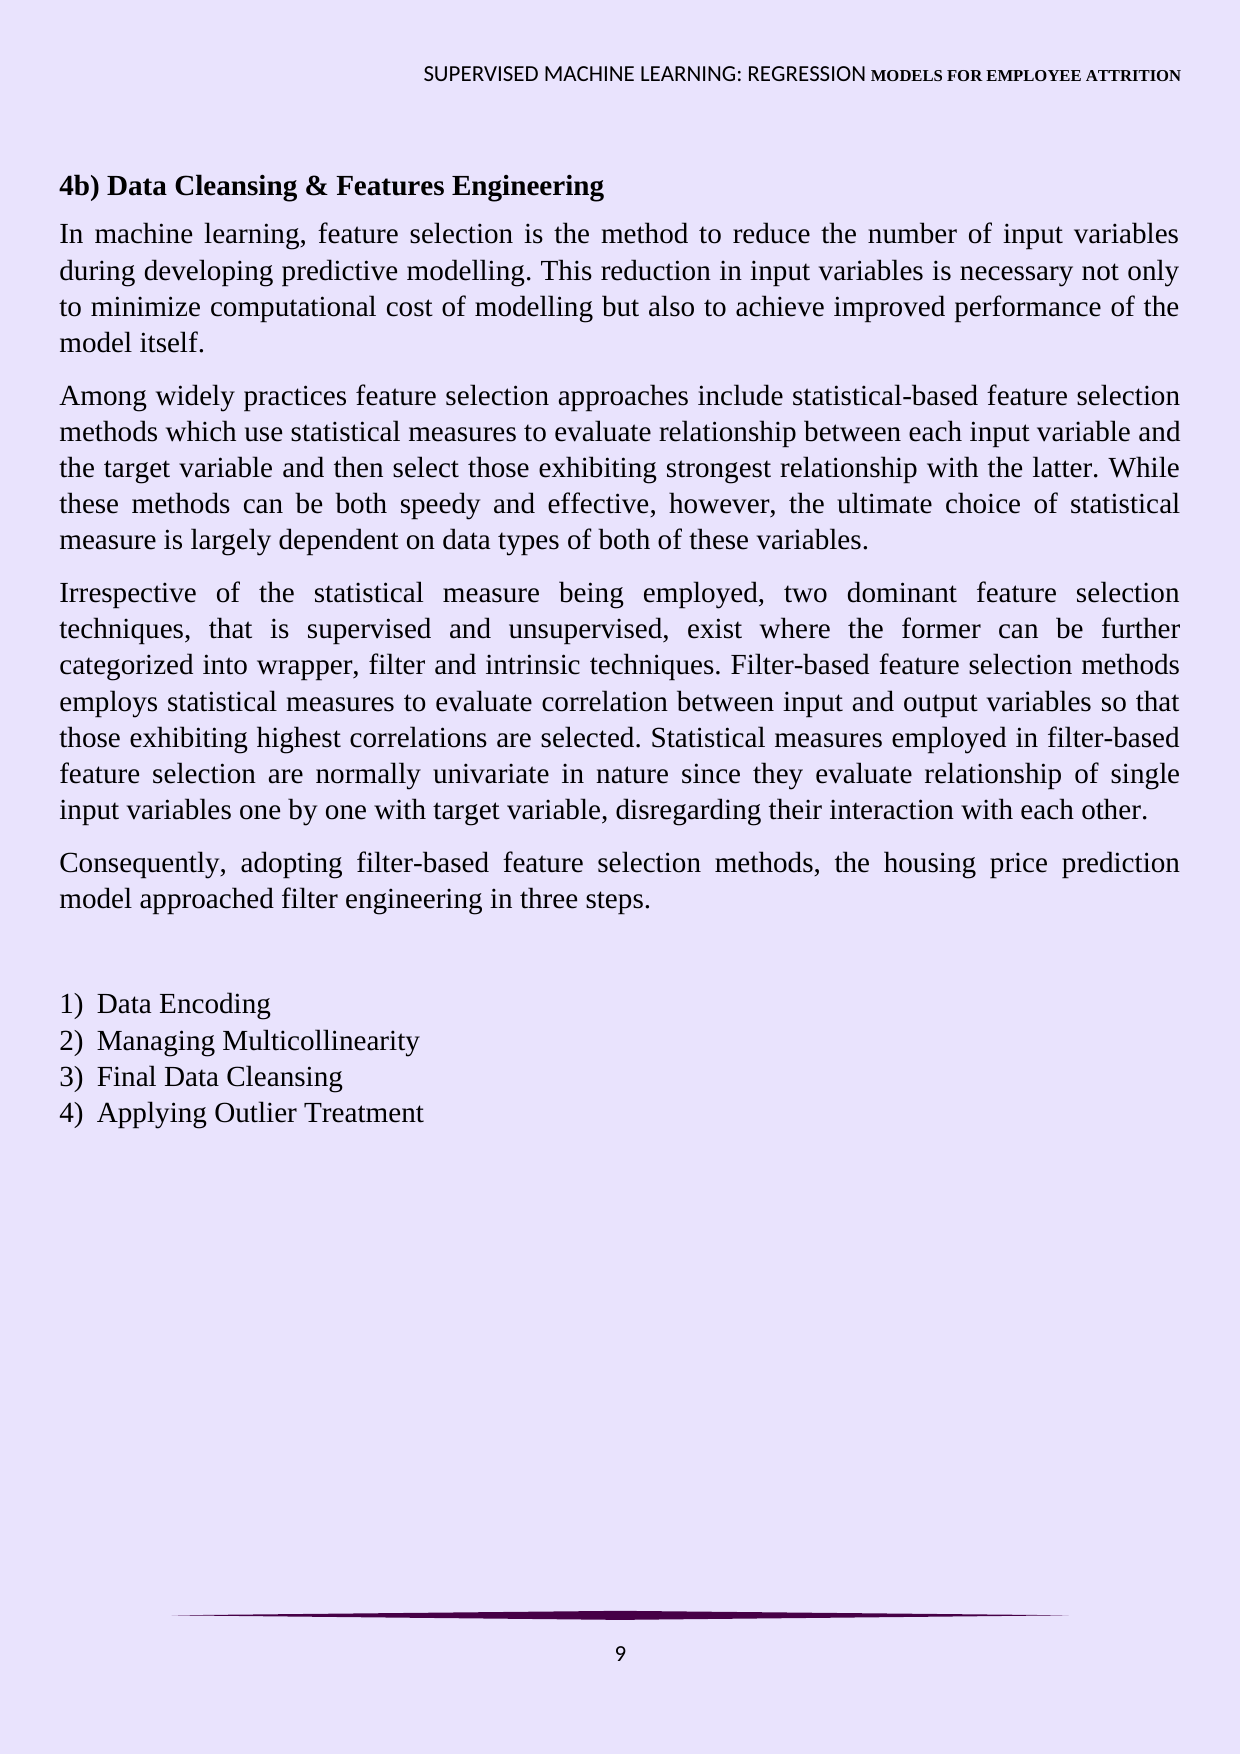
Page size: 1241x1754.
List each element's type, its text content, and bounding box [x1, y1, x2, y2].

list Final Data Cleansing [59, 1059, 1181, 1092]
text Irrespective of the statistical measure being employed, two dominant feature selection techniques, that is supervised and unsupervised, exist where the former can be further categorized into wrapper, filter and intrinsic techniques. Filter-based feature selection methods employs statistical measures to evaluate correlation between input and output variables so that those exhibiting highest correlations are selected. Statistical measures employed in filter-based feature selection are normally univariate in nature since they evaluate relationship of single input variables one by one with target variable, disregarding their interaction with each other. [59, 575, 1181, 826]
text Consequently, adopting filter-based feature selection methods, the housing price prediction model approached filter engineering in three steps. [59, 845, 1181, 914]
subtitle 4b) Data Cleansing & Features Engineering [59, 168, 1181, 201]
list Applying Outlier Treatment [59, 1095, 1181, 1129]
text In machine learning, feature selection is the method to reduce the number of input variables during developing predictive modelling. This reduction in input variables is necessary not only to minimize computational cost of modelling but also to achieve improved performance of the model itself. [59, 217, 1181, 358]
text Among widely practices feature selection approaches include statistical-based feature selection methods which use statistical measures to evaluate relationship between each input variable and the target variable and then select those exhibiting strongest relationship with the latter. While these methods can be both speedy and effective, however, the ultimate choice of statistical measure is largely dependent on data types of both of these variables. [59, 378, 1181, 556]
list Managing Multicollinearity [59, 1023, 1181, 1056]
list Data Encoding [59, 987, 1181, 1020]
